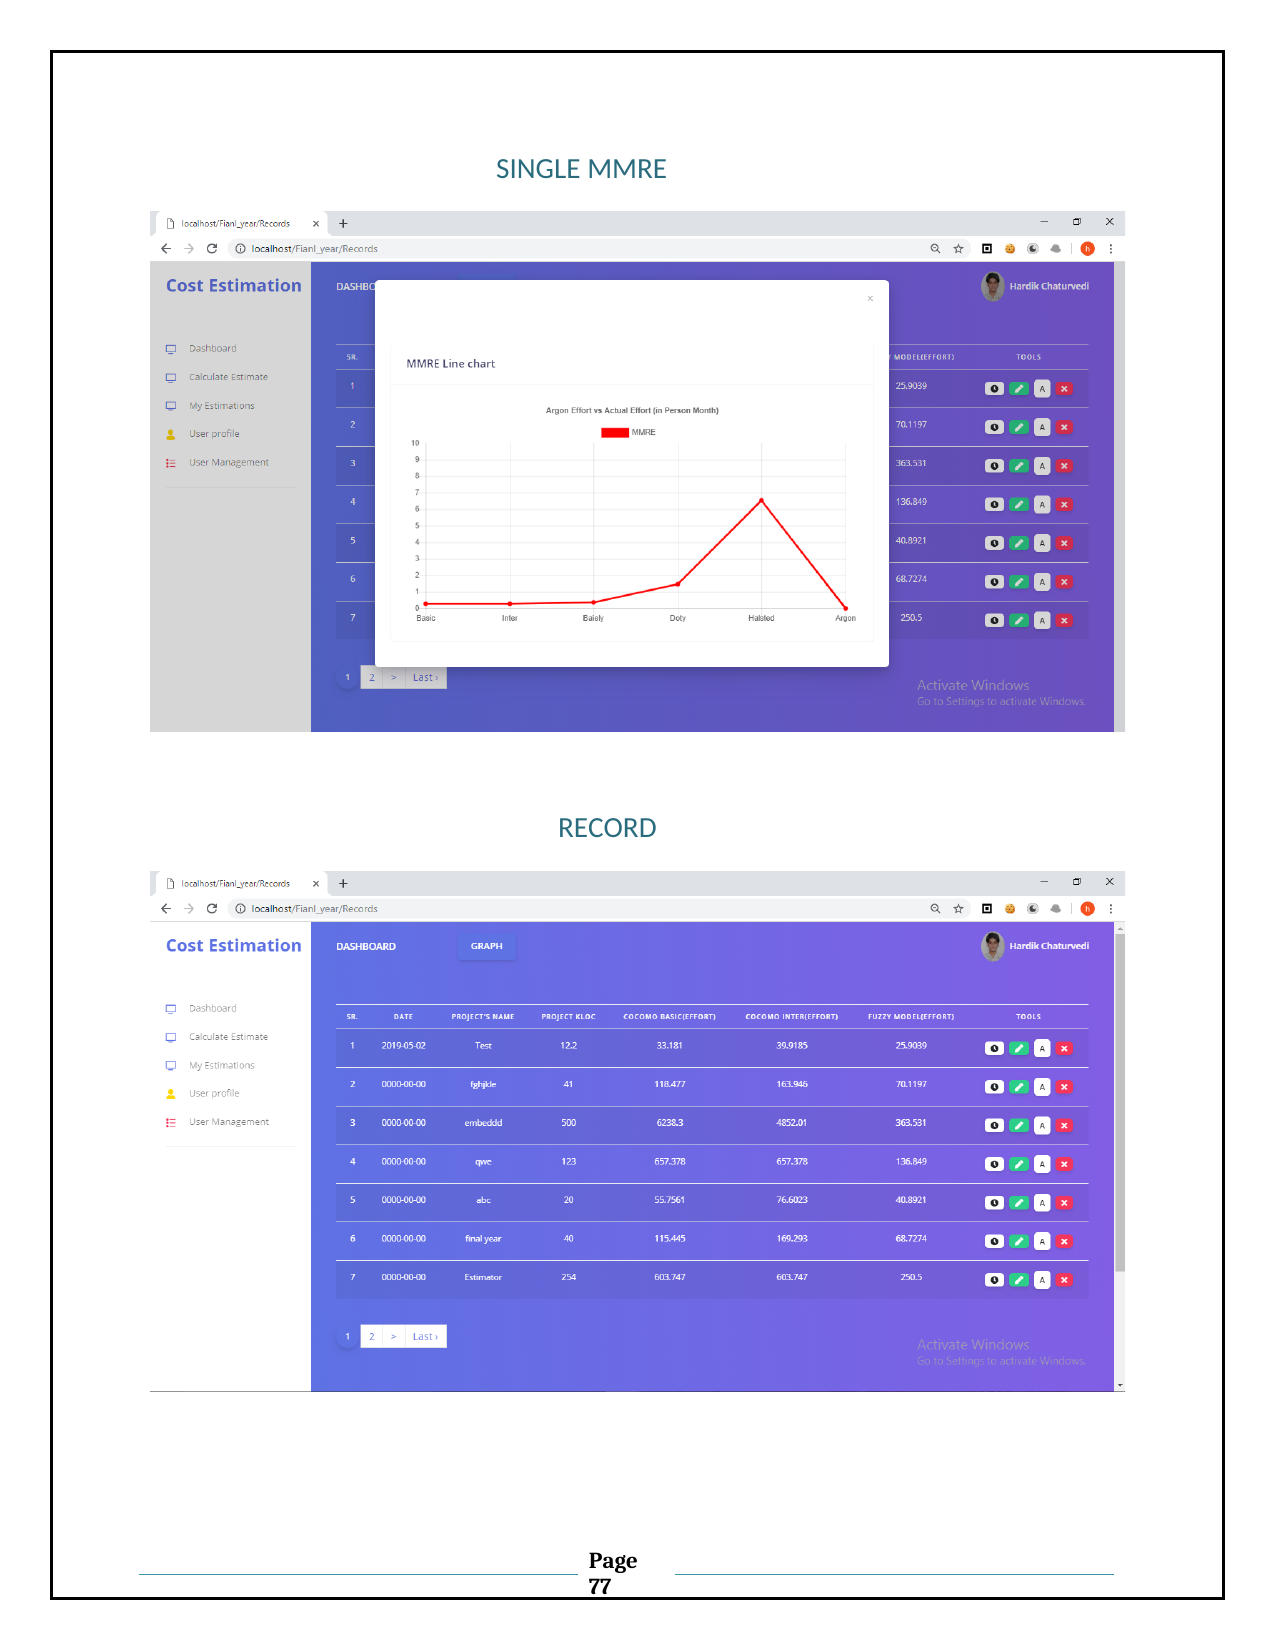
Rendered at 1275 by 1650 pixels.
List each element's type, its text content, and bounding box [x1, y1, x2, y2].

picture [150, 871, 1125, 1392]
text RECORD [525, 809, 1125, 845]
picture [150, 211, 1125, 732]
text SINGLE MMRE [375, 150, 1125, 186]
